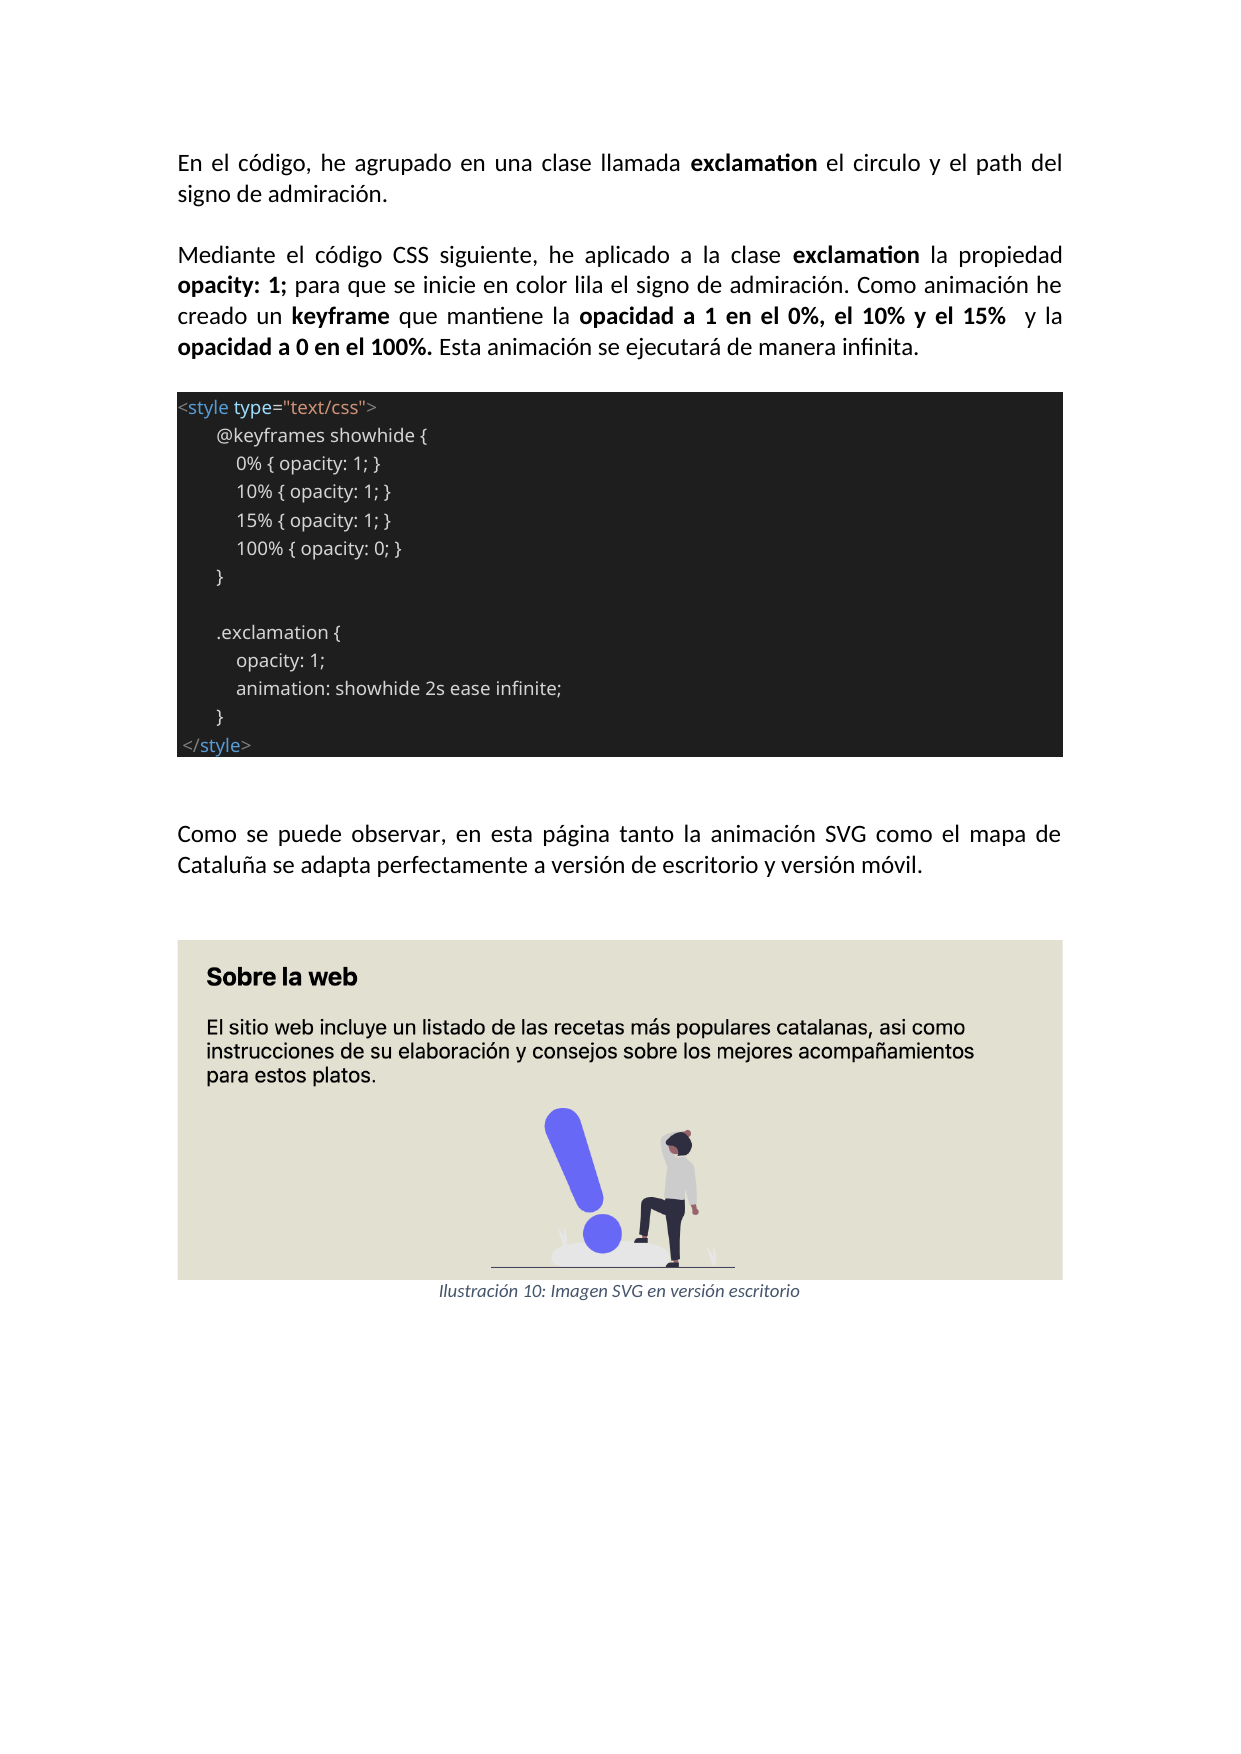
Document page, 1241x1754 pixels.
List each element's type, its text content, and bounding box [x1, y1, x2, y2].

text En el código, he agrupado en una clase llamada exclamation el circulo y el path del signo de admiración. [177, 148, 1063, 209]
text 0% { opacity: 1; } [177, 448, 1063, 476]
text 10% { opacity: 1; } [177, 476, 1063, 504]
text @keyframes showhide { [177, 420, 1063, 448]
text <style type="text/css"> [177, 392, 1063, 420]
text Como se puede observar, en esta página tanto la animación SVG como el mapa de Cataluña se adapta perfectamente a versión de escritorio y versión móvil. [177, 818, 1063, 879]
text .exclamation { [177, 617, 1063, 645]
text Ilustración 10: Imagen SVG en versión escritorio [177, 1280, 1063, 1302]
picture [177, 940, 1063, 1280]
text 100% { opacity: 0; } [177, 532, 1063, 561]
text opacity: 1; [177, 645, 1063, 673]
text Mediante el código CSS siguiente, he aplicado a la clase exclamation la propiedad opacity: 1; para que se inicie en color lila el signo de admiración. Como animación he creado un keyframe que mantiene la opacidad a 1 en el 0%, el 10% y el 15% y la opacidad a 0 en el 100%. Esta animación se ejecutará de manera infinita. [177, 239, 1063, 361]
text </style> [177, 729, 1063, 757]
text } [177, 561, 1063, 589]
text 15% { opacity: 1; } [177, 504, 1063, 532]
text } [177, 701, 1063, 729]
text animation: showhide 2s ease infinite; [177, 673, 1063, 701]
